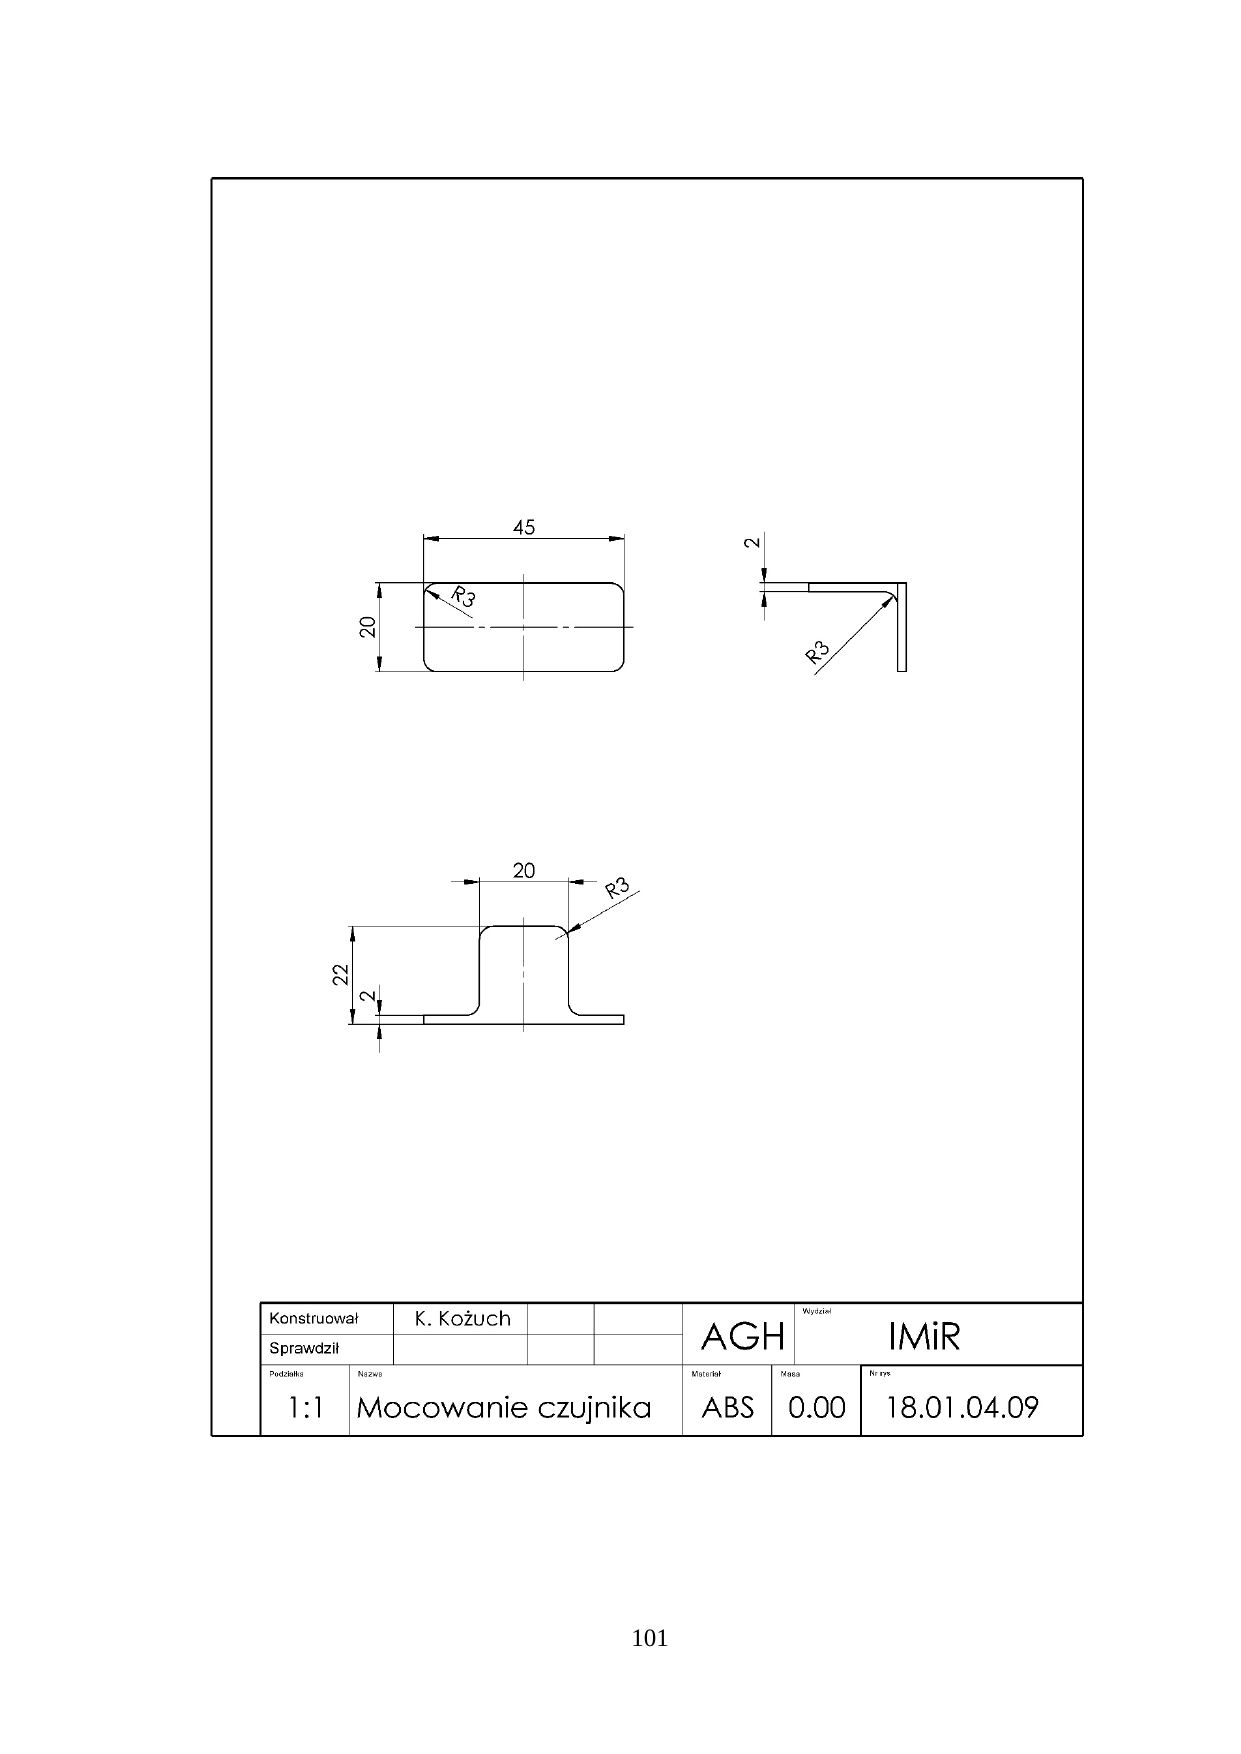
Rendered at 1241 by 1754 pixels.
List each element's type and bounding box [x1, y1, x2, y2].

picture [206, 147, 1089, 1467]
